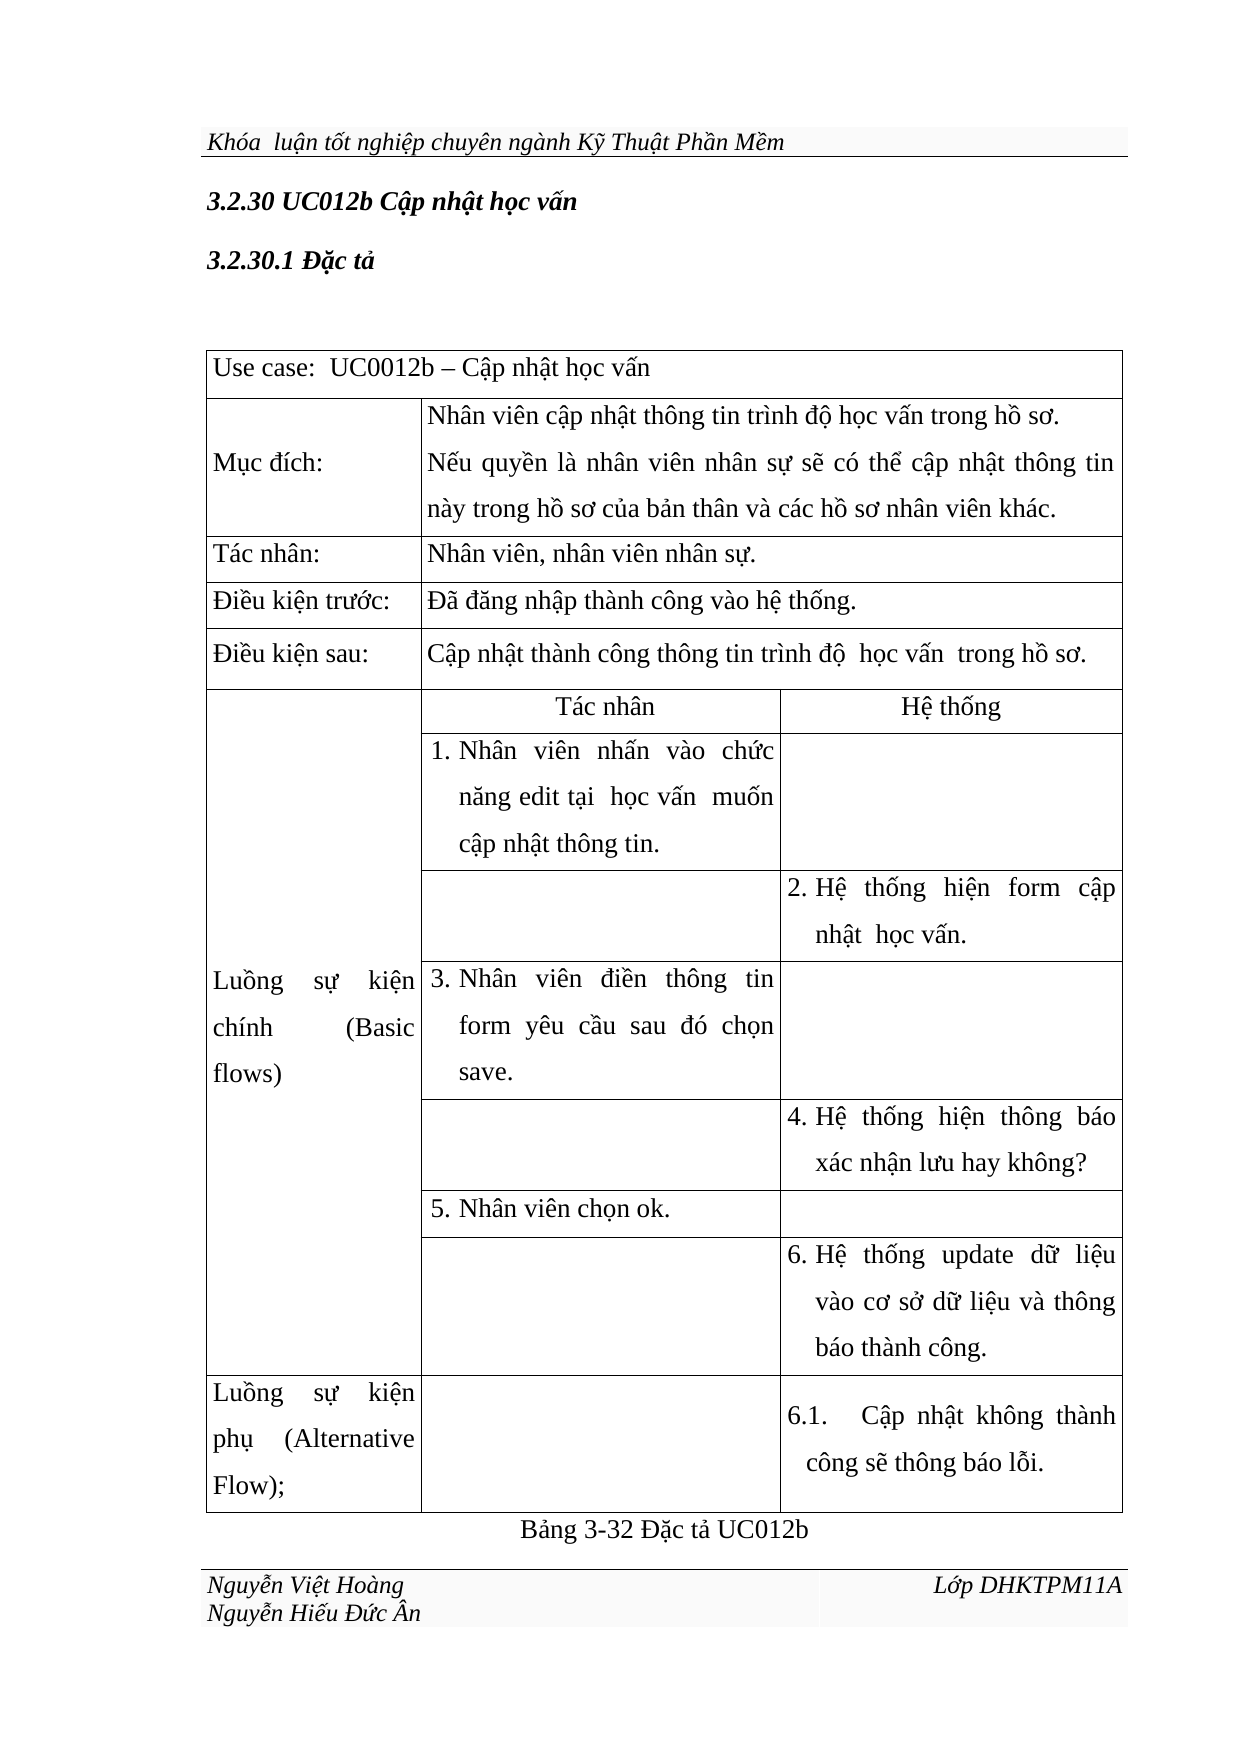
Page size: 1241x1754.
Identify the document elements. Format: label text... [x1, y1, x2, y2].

table_cell Tác nhân: [207, 537, 421, 582]
table_cell [422, 871, 780, 961]
table_header Use case: UC0012b – Cập nhật học vấn [207, 351, 1122, 398]
table_cell [781, 1191, 1122, 1237]
table_cell Điều kiện sau: [207, 629, 421, 689]
table_cell Đã đăng nhập thành công vào hệ thống. [422, 583, 1122, 628]
table_cell Hệ thống update dữ liệu vào cơ sở dữ liệu và thông báo thành công. [781, 1238, 1122, 1375]
table_cell Nhân viên nhấn vào chức năng edit tại học vấn muốn cập nhật thông tin. [422, 734, 780, 870]
subtitle Đặc tả [207, 244, 1122, 276]
table_cell [781, 734, 1122, 870]
table_cell [781, 962, 1122, 1099]
table_cell [422, 1238, 780, 1375]
table_cell Tác nhân [422, 690, 780, 733]
subtitle UC012b Cập nhật học vấn [207, 185, 1122, 216]
table_cell Điều kiện trước: [207, 583, 421, 628]
table_cell [422, 1100, 780, 1189]
table_cell Nhân viên điền thông tin form yêu cầu sau đó chọn save. [422, 962, 780, 1099]
table_cell Hệ thống hiện form cập nhật học vấn. [781, 871, 1122, 961]
text Bảng 3-32 Đặc tả UC012b [520, 1513, 809, 1544]
table_cell Luồng sự kiện phụ (Alternative Flow); [207, 1376, 421, 1512]
table_cell [422, 1376, 780, 1512]
table_cell Cập nhật không thành công sẽ thông báo lỗi. [781, 1376, 1122, 1512]
table_cell Hệ thống [781, 690, 1122, 733]
table_cell Cập nhật thành công thông tin trình độ học vấn trong hồ sơ. [422, 629, 1122, 689]
table_cell Mục đích: [207, 399, 421, 536]
table_cell Nhân viên chọn ok. [422, 1191, 780, 1237]
table_cell Luồng sự kiện chính (Basic flows) [207, 690, 421, 1375]
table_cell Nhân viên, nhân viên nhân sự. [422, 537, 1122, 582]
table_cell Nhân viên cập nhật thông tin trình độ học vấn trong hồ sơ. Nếu quyền là nhân viên nhân sự sẽ có thể cập nhật thông tin này trong hồ sơ của bản thân và các hồ sơ nhân viên khác. [422, 399, 1122, 536]
table_cell Hệ thống hiện thông báo xác nhận lưu hay không? [781, 1100, 1122, 1189]
